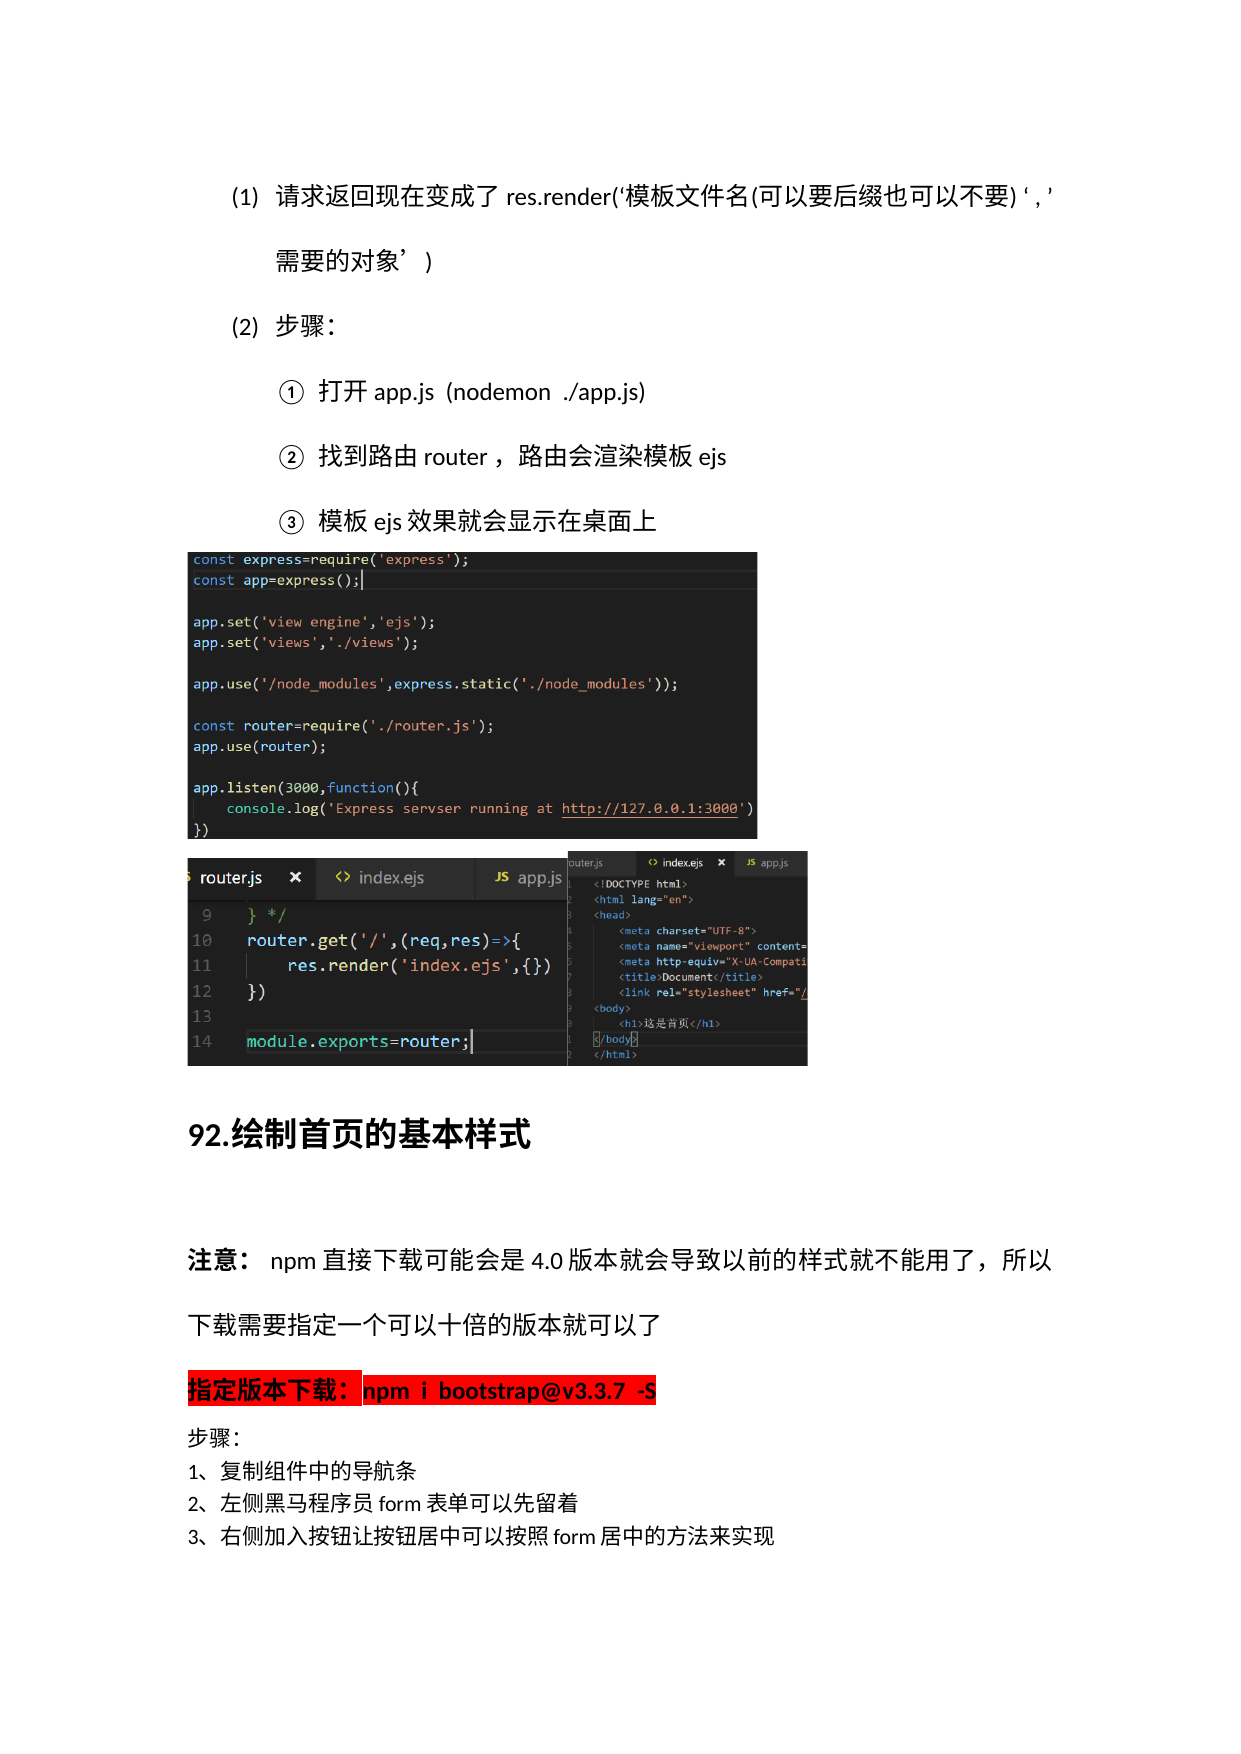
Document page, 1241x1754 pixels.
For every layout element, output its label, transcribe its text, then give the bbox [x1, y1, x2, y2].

list 步骤： [231, 292, 1053, 357]
list 模板ejs效果就会显示在桌面上 [275, 487, 1053, 552]
list 打开app.js (nodemon ./app.js) [275, 357, 1053, 422]
text 指定版本下载：npm i bootstrap@v3.3.7 -S [187, 1356, 1053, 1421]
text 注意： npm直接下载可能会是4.0版本就会导致以前的样式就不能用了，所以下载需要指定一个可以十倍的版本就可以了 [187, 1226, 1053, 1356]
list 找到路由router ，路由会渲染模板ejs [275, 422, 1053, 487]
list 右侧加入按钮让按钮居中可以按照form居中的方法来实现 [187, 1518, 1053, 1551]
list 步骤： [187, 1421, 1053, 1453]
picture [187, 552, 758, 839]
list 请求返回现在变成了res.render(‘模板文件名(可以要后缀也可以不要) ‘ , ’ 需要的对象’) [231, 162, 1053, 292]
list 左侧黑马程序员 form表单可以先留着 [187, 1486, 1053, 1518]
picture [187, 851, 808, 1066]
list 复制组件中的导航条 [187, 1453, 1053, 1486]
subtitle 绘制首页的基本样式 [187, 1099, 1053, 1164]
